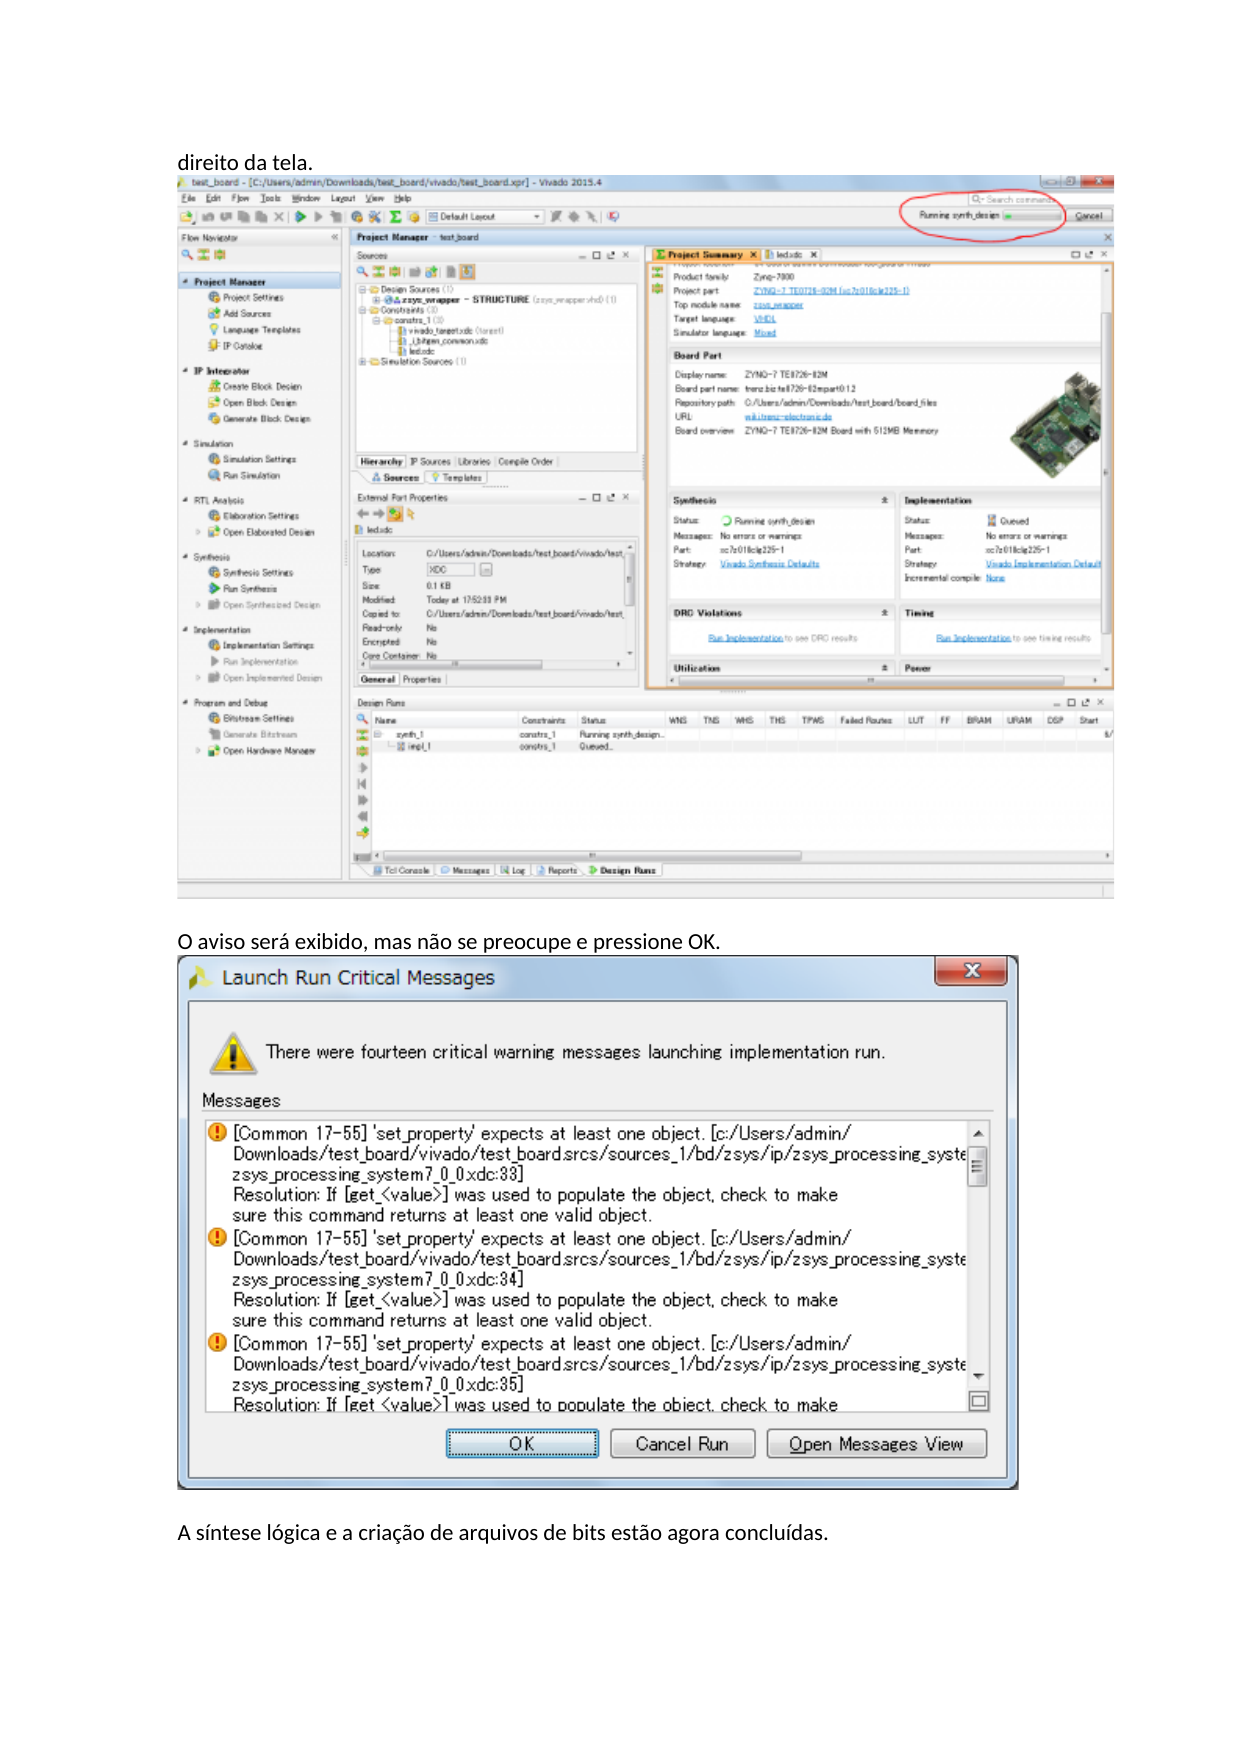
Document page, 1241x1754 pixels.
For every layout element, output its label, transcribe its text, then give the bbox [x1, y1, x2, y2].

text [177, 148, 1063, 175]
picture [177, 175, 1115, 899]
picture [177, 955, 1019, 1490]
text A síntese lógica e a criação de arquivos de bits estão agora concluídas. [177, 1518, 1063, 1546]
